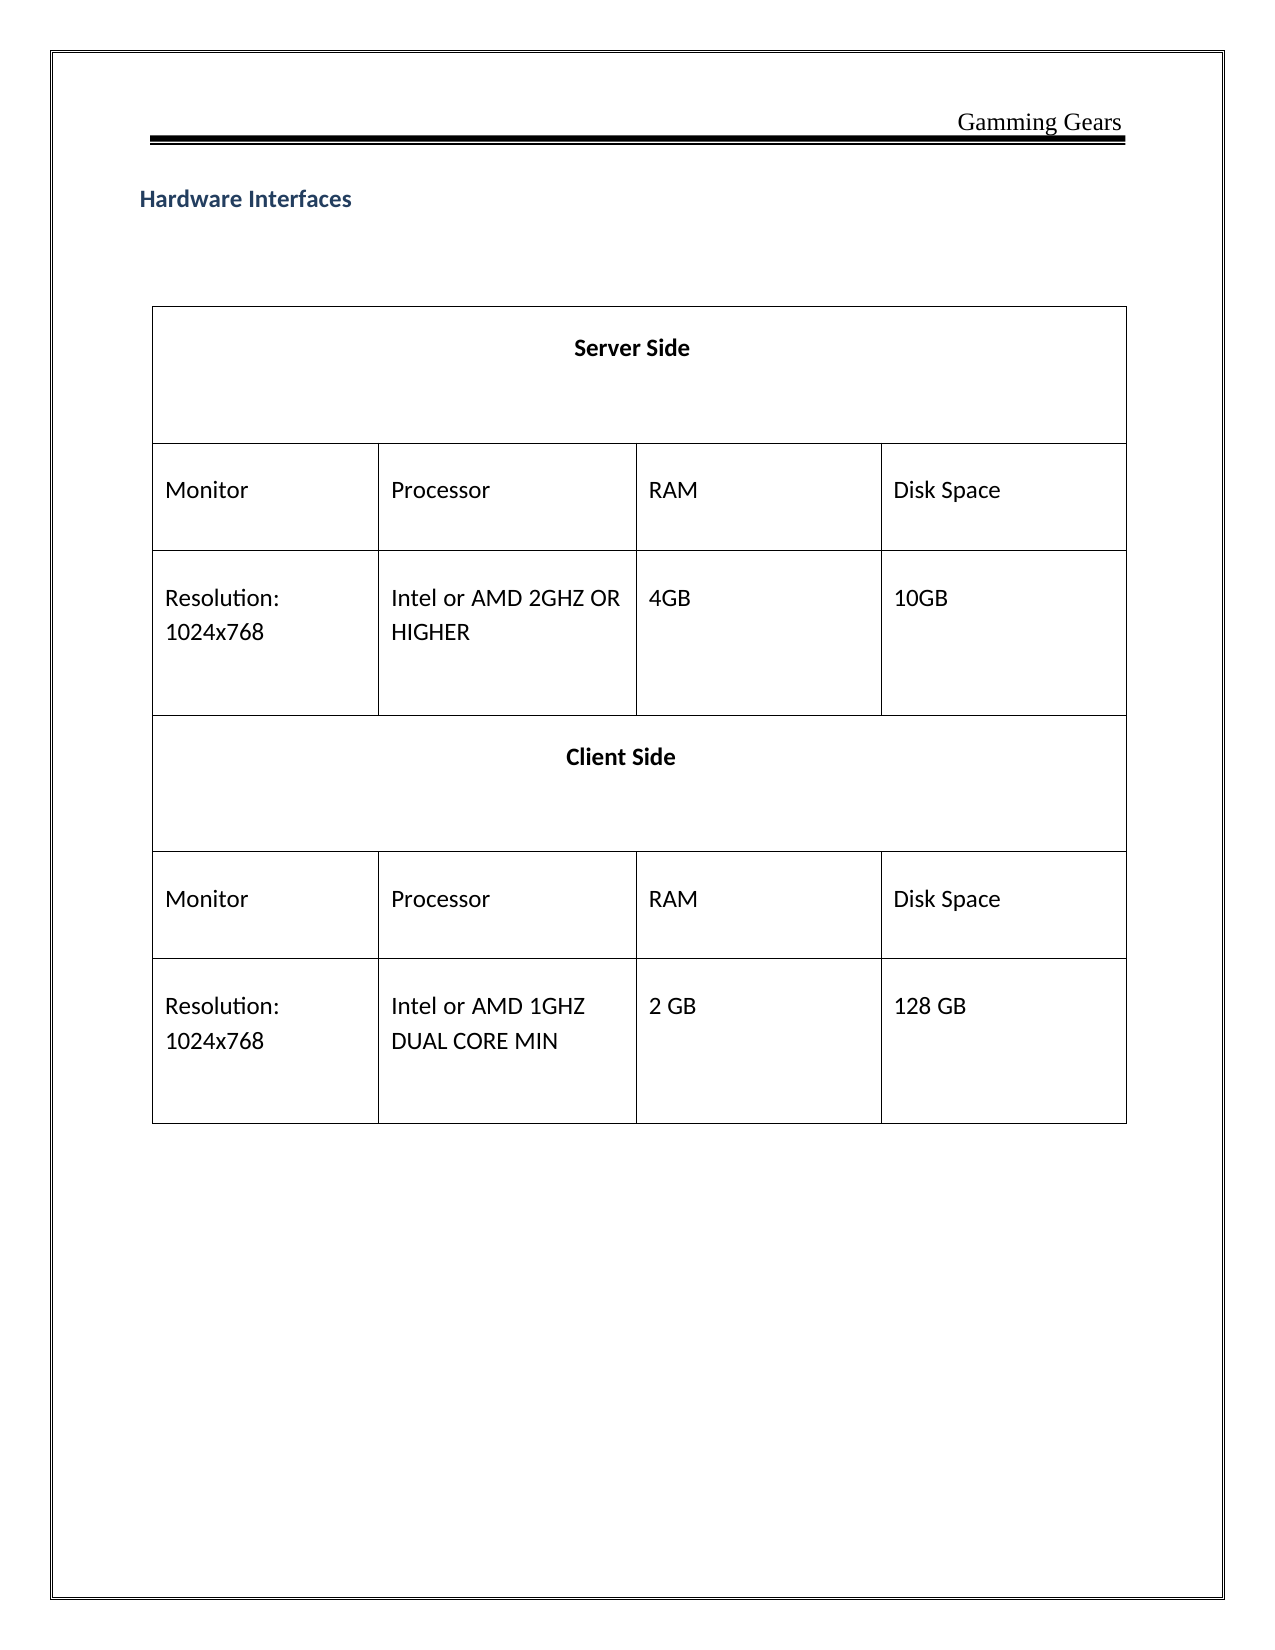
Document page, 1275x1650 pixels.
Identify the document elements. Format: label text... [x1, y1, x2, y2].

table_cell 128 GB [882, 959, 1126, 1123]
table_cell 10GB [882, 551, 1126, 715]
table_cell Resolution: 1024x768 [153, 551, 378, 715]
table_cell Monitor [153, 852, 378, 958]
table_header Server Side [153, 307, 1126, 442]
table_cell Intel or AMD 2GHZ OR HIGHER [379, 551, 636, 715]
table_cell 2 GB [637, 959, 881, 1123]
table_cell RAM [637, 444, 881, 550]
table_cell Disk Space [882, 852, 1126, 958]
table_cell 4GB [637, 551, 881, 715]
table_cell Processor [379, 852, 636, 958]
table_cell Client Side [153, 716, 1126, 851]
table_cell Intel or AMD 1GHZ DUAL CORE MIN [379, 959, 636, 1123]
table_cell Monitor [153, 444, 378, 550]
table_cell RAM [637, 852, 881, 958]
table_cell Resolution: 1024x768 [153, 959, 378, 1123]
table_cell Processor [379, 444, 636, 550]
text Hardware Interfaces [139, 183, 1204, 214]
table_cell Disk Space [882, 444, 1126, 550]
